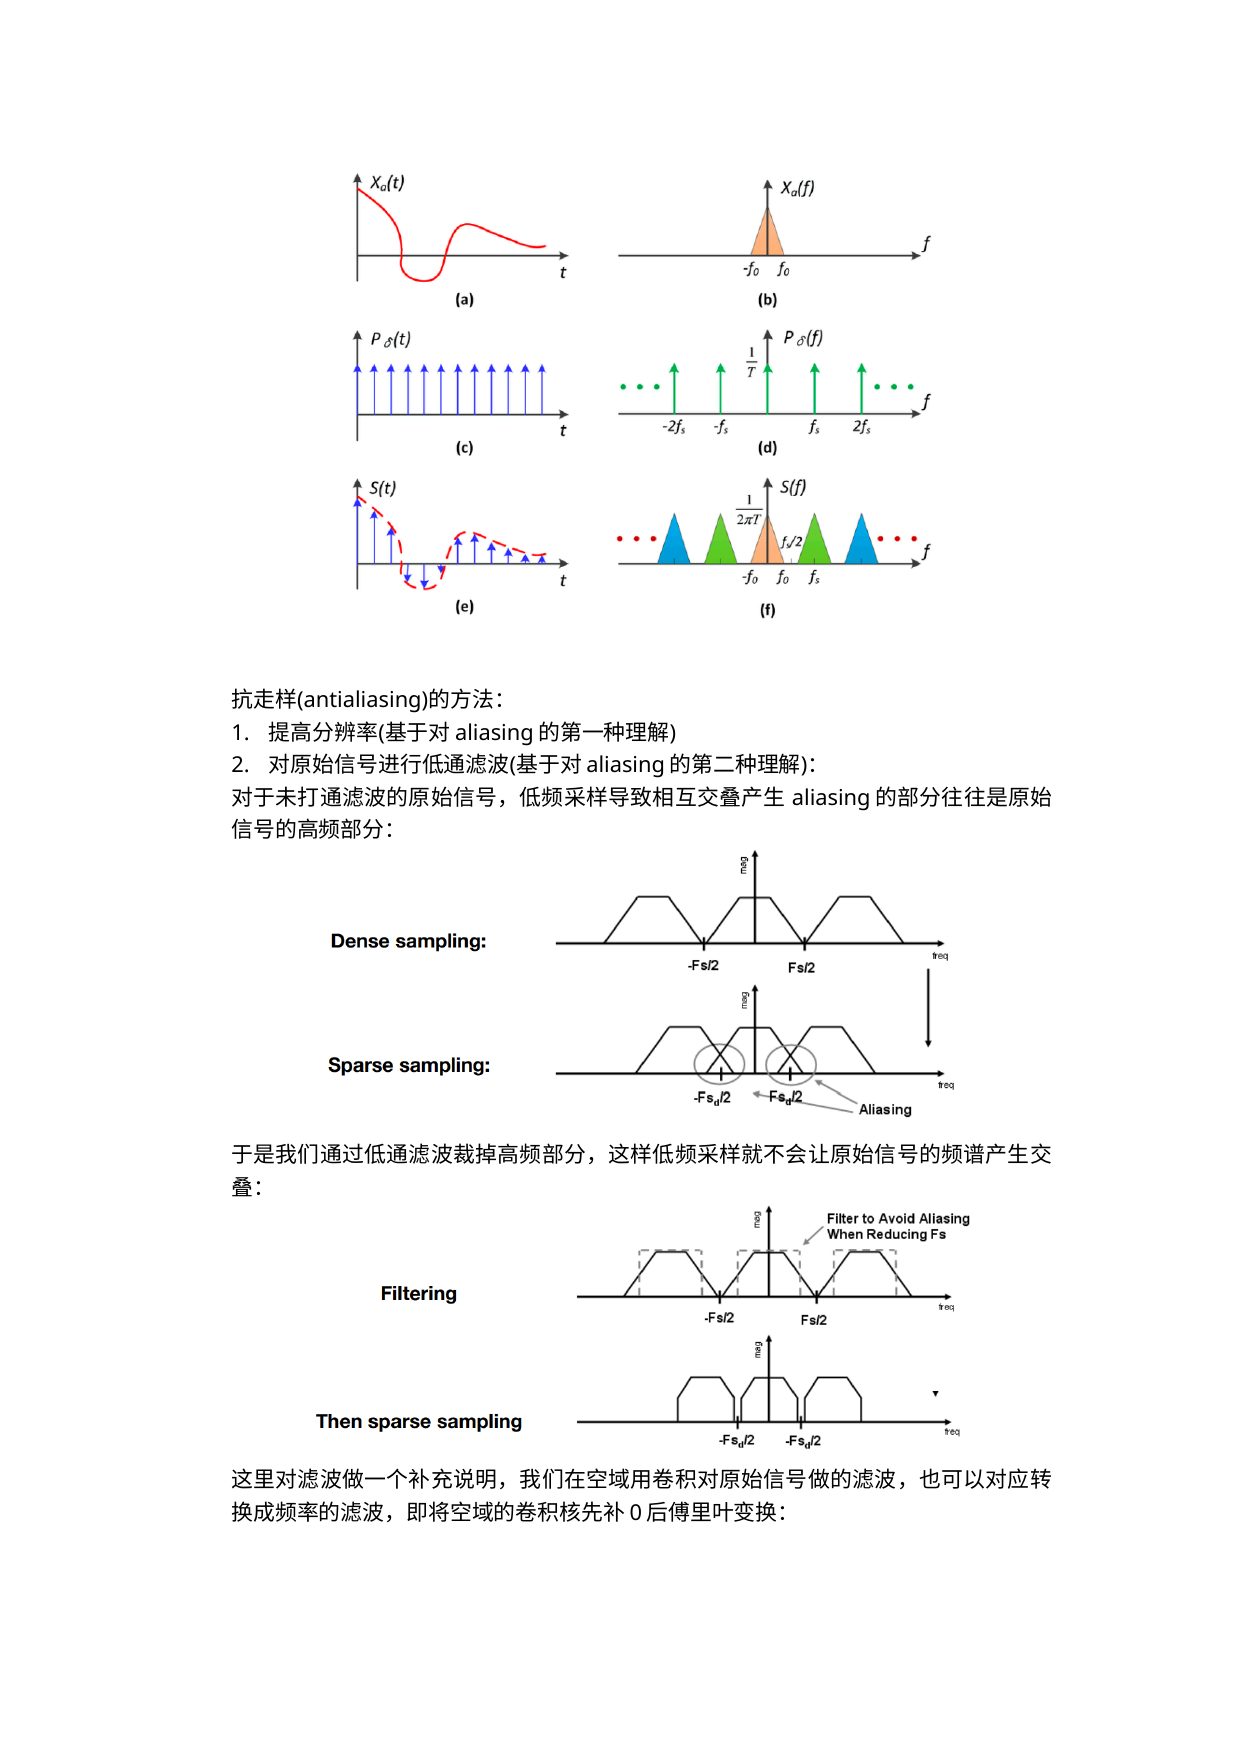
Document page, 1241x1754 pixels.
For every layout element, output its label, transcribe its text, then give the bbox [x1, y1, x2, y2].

list 提高分辨率(基于对aliasing的第一种理解) [231, 714, 1053, 747]
text 于是我们通过低通滤波裁掉高频部分，这样低频采样就不会让原始信号的频谱产生交叠： [231, 1137, 1053, 1202]
text 抗走样(antialiasing)的方法： [231, 682, 1053, 714]
text 对于未打通滤波的原始信号，低频采样导致相互交叠产生aliasing的部分往往是原始信号的高频部分： [231, 779, 1053, 844]
picture [325, 844, 959, 1122]
text 这里对滤波做一个补充说明，我们在空域用卷积对原始信号做的滤波，也可以对应转换成频率的滤波，即将空域的卷积核先补0后傅里叶变换： [231, 1462, 1053, 1527]
picture [344, 162, 939, 624]
list 对原始信号进行低通滤波(基于对aliasing的第二种理解)： [231, 747, 1053, 779]
picture [310, 1202, 974, 1452]
